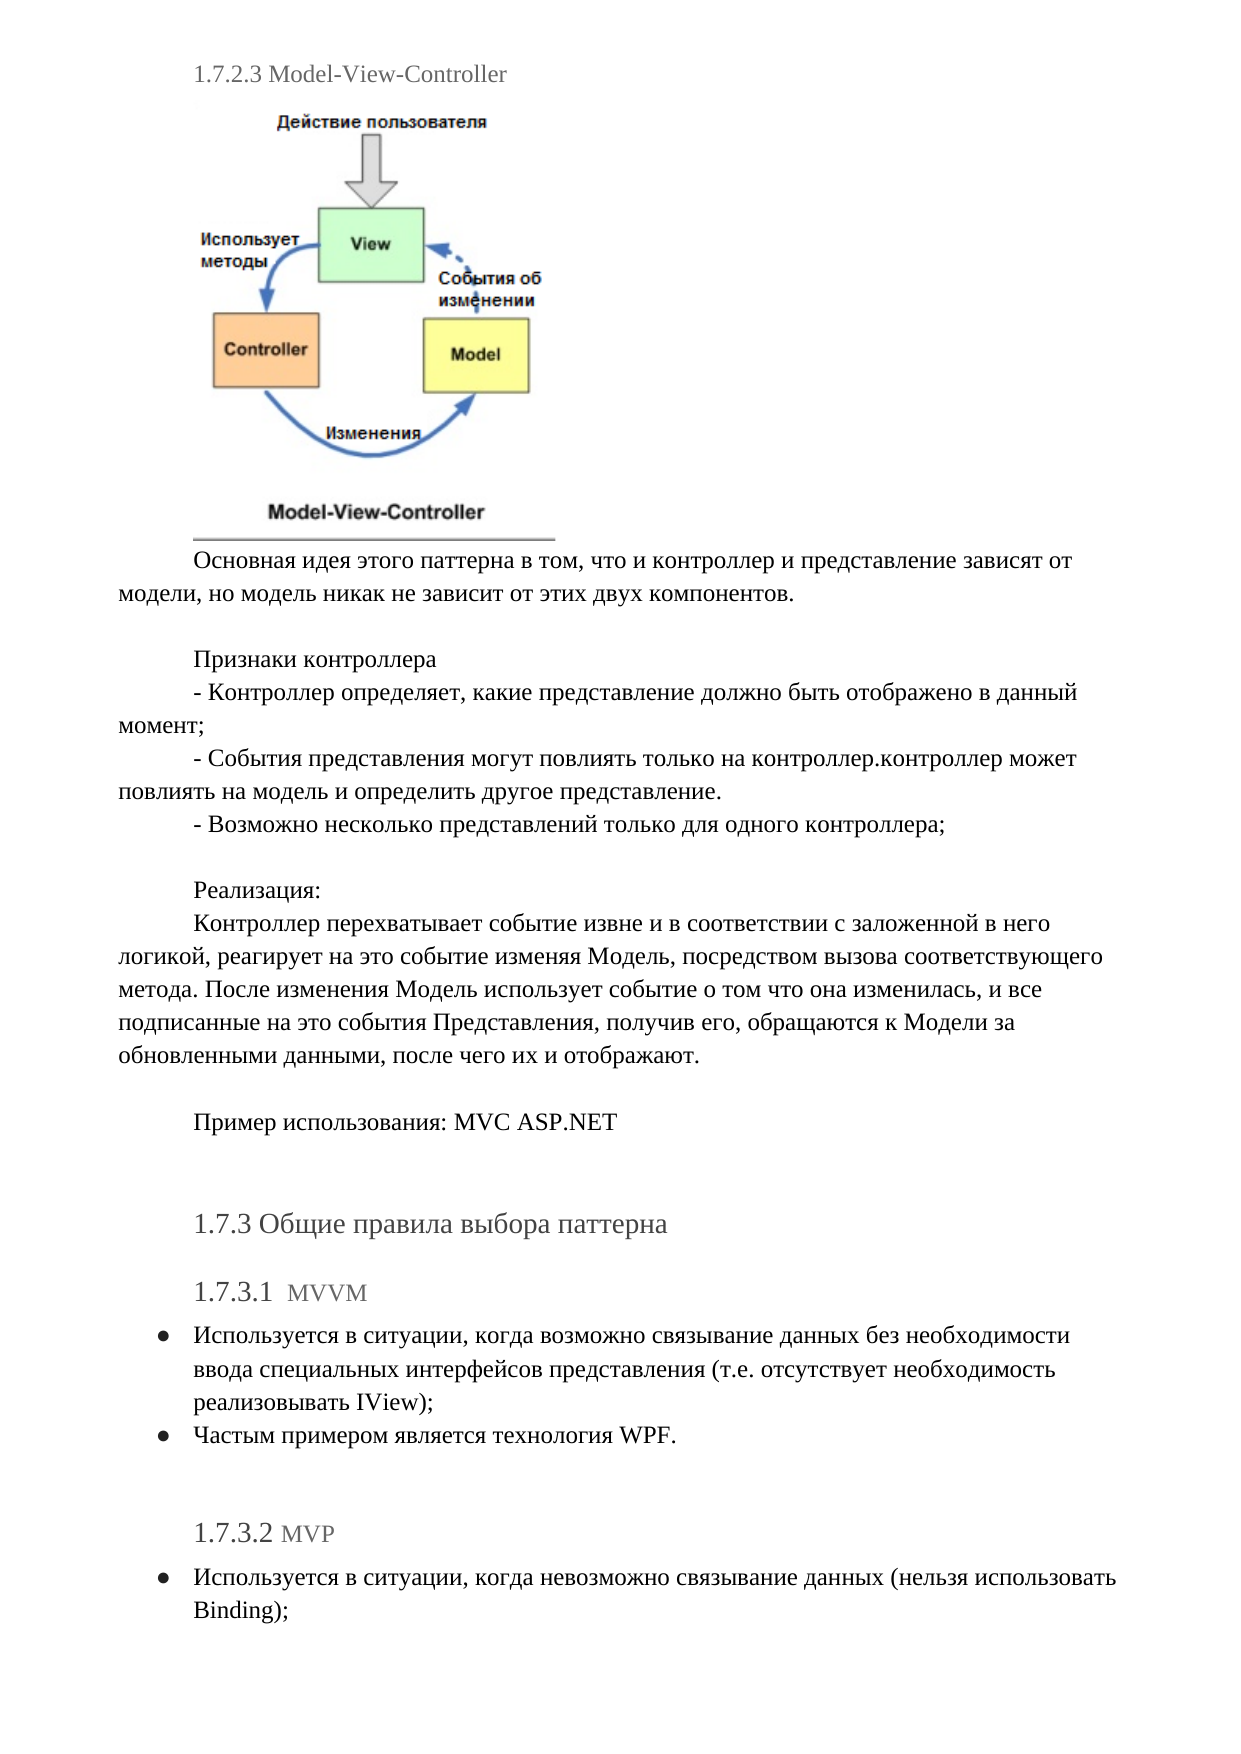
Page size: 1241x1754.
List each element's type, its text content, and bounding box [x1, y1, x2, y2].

list Используется в ситуации, когда невозможно связывание данных (нельзя использовать Binding); [156, 1562, 1122, 1624]
subtitle 1.7.3.1 MVVM [118, 1274, 1122, 1307]
subtitle 1.7.3 Общие правила выбора паттерна [118, 1206, 1122, 1239]
text - Контроллер определяет, какие представление должно быть отображено в данный момент; [118, 677, 1122, 739]
subtitle 1.7.3.2 MVP [118, 1515, 1122, 1548]
text Признаки контроллера [118, 644, 1122, 673]
text Контроллер перехватывает событие извне и в соответствии с заложенной в него логикой, реагирует на это событие изменяя Mодель, посредством вызова соответствующего метода. После изменения Модель использует событие о том что она изменилась, и все подписанные на это события Представления, получив его, обращаются к Модели за обновленными данными, после чего их и отображают. [118, 908, 1122, 1069]
subtitle 1.7.2.3 Model-View-Controller [118, 59, 1122, 88]
text - Возможно несколько представлений только для одного контроллера; [118, 809, 1122, 838]
list Используется в ситуации, когда возможно связывание данных без необходимости ввода специальных интерфейсов представления (т.е. отсутствует необходимость реализовывать IView); [156, 1321, 1122, 1415]
text Основная идея этого паттерна в том, что и контроллер и представление зависят от модели, но модель никак не зависит от этих двух компонентов. [118, 545, 1122, 607]
list Частым примером является технология WPF. [156, 1420, 1122, 1448]
picture [193, 100, 556, 541]
text Реализация: [118, 875, 1122, 904]
text - События представления могут повлиять только на контроллер.контроллер может повлиять на модель и определить другое представление. [118, 743, 1122, 805]
text Пример использования: MVC ASP.NET [118, 1107, 1122, 1135]
